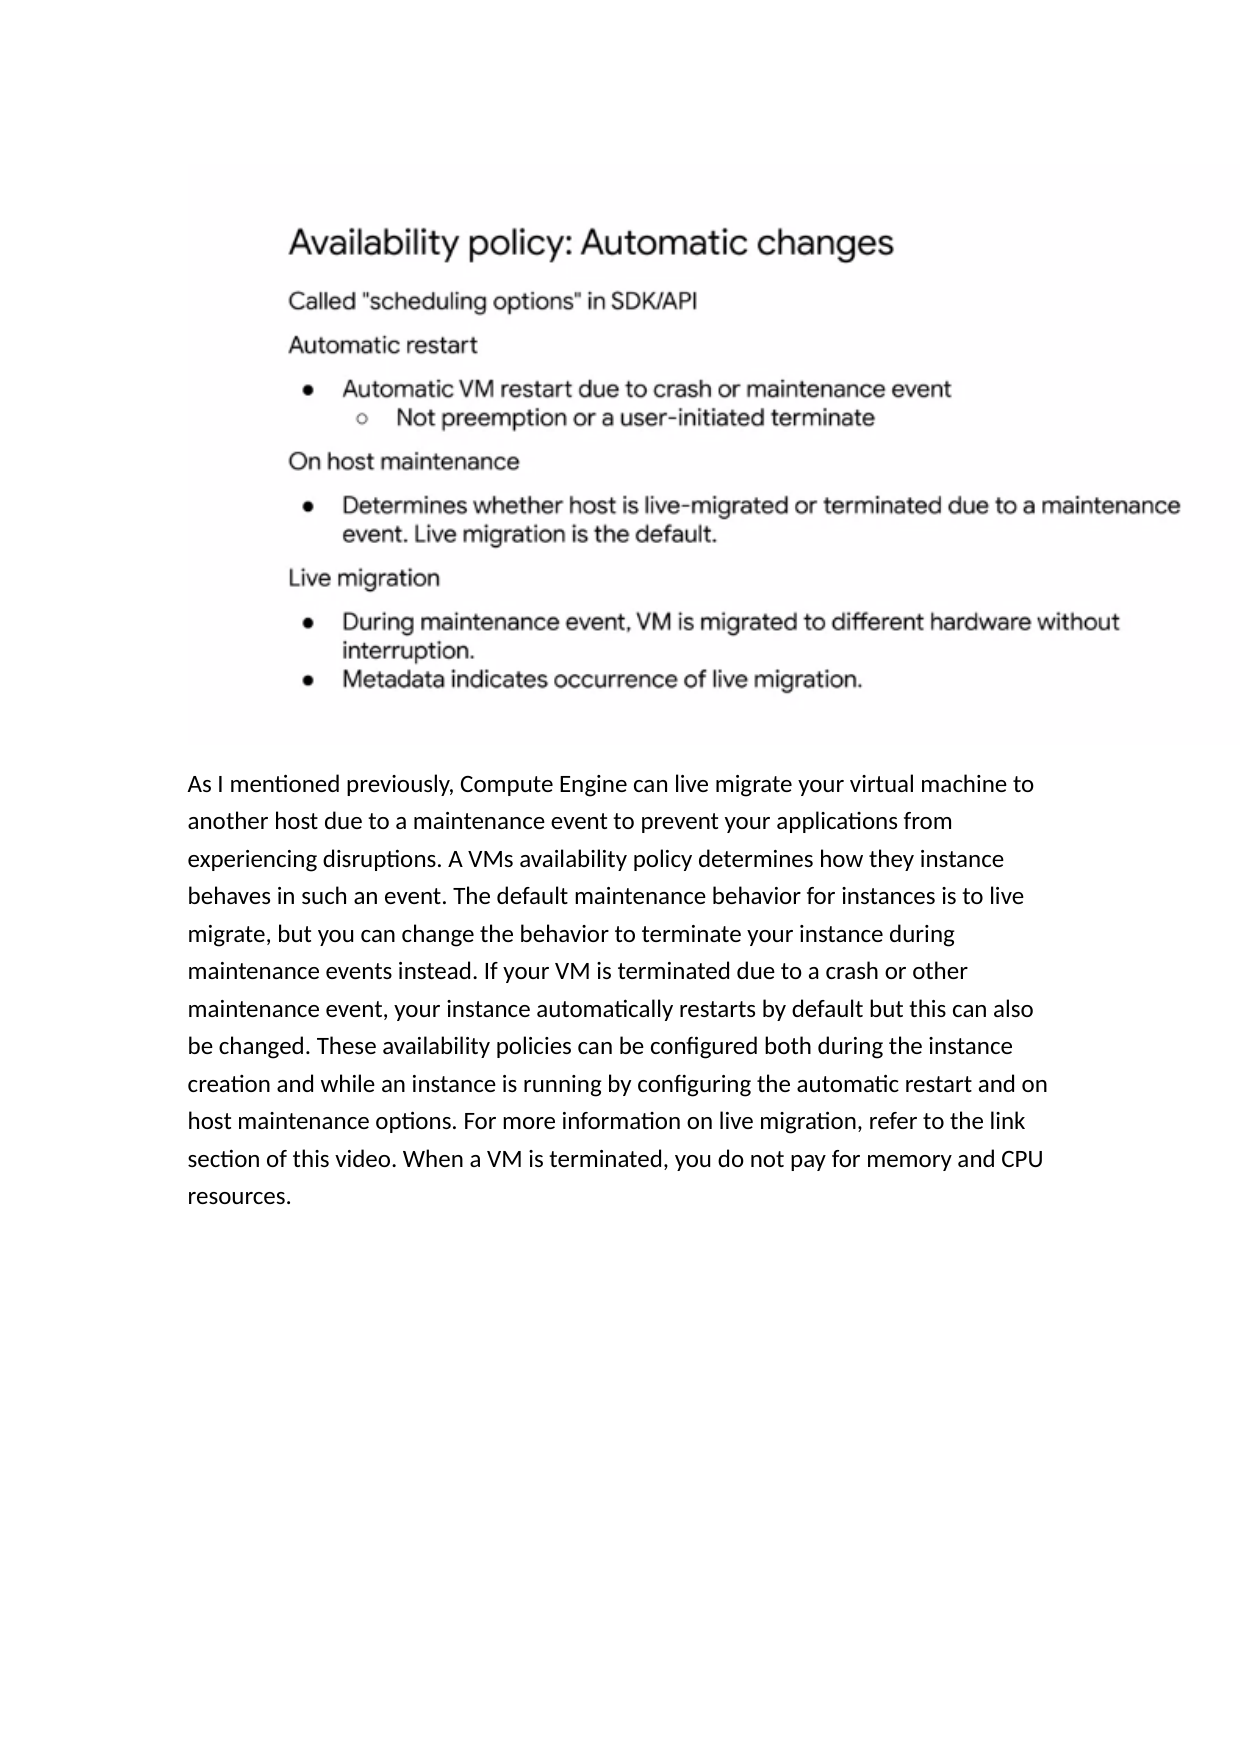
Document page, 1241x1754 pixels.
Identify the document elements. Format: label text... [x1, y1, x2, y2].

text As I mentioned previously, Compute Engine can live migrate your virtual machine to another host due to a maintenance event to prevent your applications from experiencing disruptions. A VMs availability policy determines how they instance behaves in such an event. The default maintenance behavior for instances is to live migrate, but you can change the behavior to terminate your instance during maintenance events instead. If your VM is terminated due to a crash or other maintenance event, your instance automatically restarts by default but this can also be changed. These availability policies can be configured both during the instance creation and while an instance is running by configuring the automatic restart and on host maintenance options. For more information on live migration, refer to the link section of this video. When a VM is terminated, you do not pay for memory and CPU resources. [187, 764, 1053, 1214]
picture [187, 164, 1241, 745]
